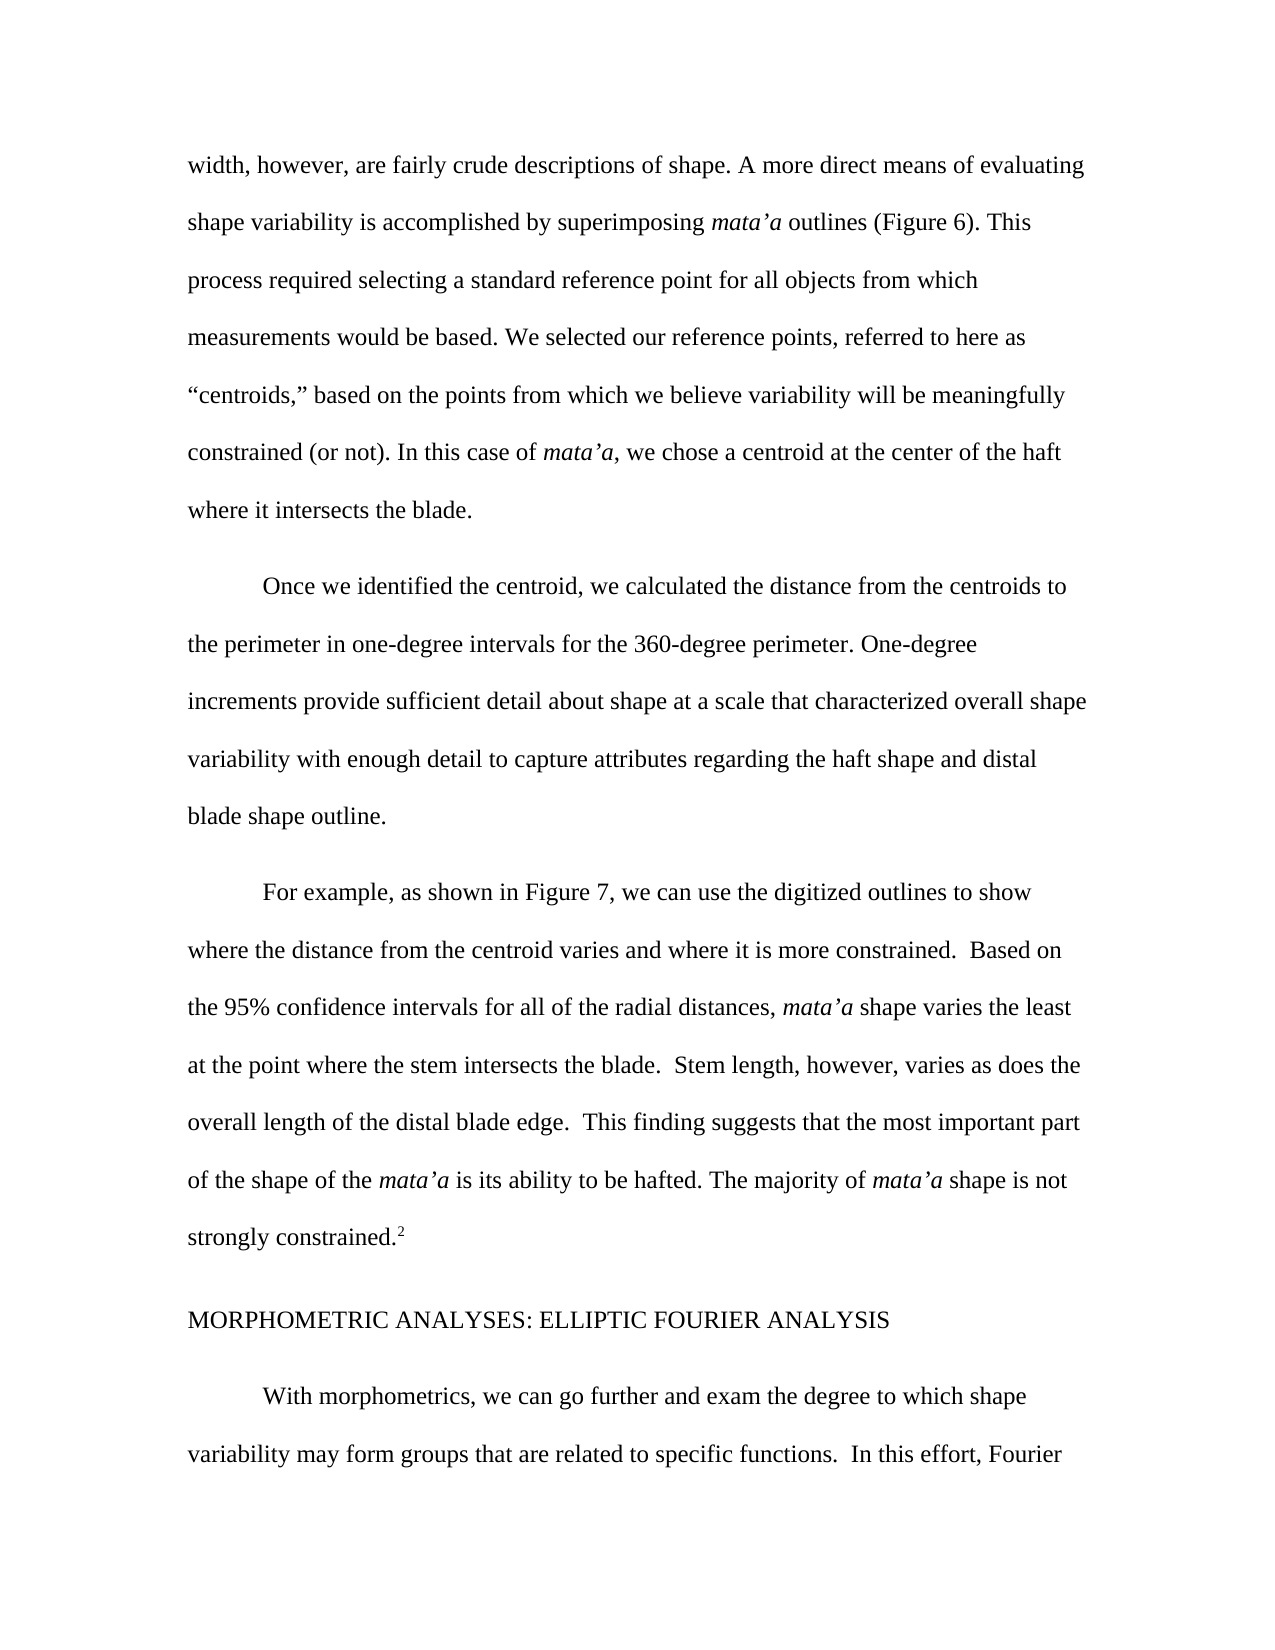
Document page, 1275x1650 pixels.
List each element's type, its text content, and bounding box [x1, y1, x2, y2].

text For example, as shown in Figure 7, we can use the digitized outlines to show where the distance from the centroid varies and where it is more constrained. Based on the 95% confidence intervals for all of the radial distances, mata’a shape varies the least at the point where the stem intersects the blade. Stem length, however, varies as does the overall length of the distal blade edge. This finding suggests that the most important part of the shape of the mata’a is its ability to be hafted. The majority of mata’a shape is not strongly constrained.2 [187, 877, 1087, 1251]
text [187, 150, 1087, 524]
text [187, 1381, 1087, 1467]
subtitle Morphometric Analyses: Elliptic Fourier Analysis [187, 1305, 1087, 1334]
text Once we identified the centroid, we calculated the distance from the centroids to the perimeter in one-degree intervals for the 360-degree perimeter. One-degree increments provide sufficient detail about shape at a scale that characterized overall shape variability with enough detail to capture attributes regarding the haft shape and distal blade shape outline. [187, 571, 1087, 830]
